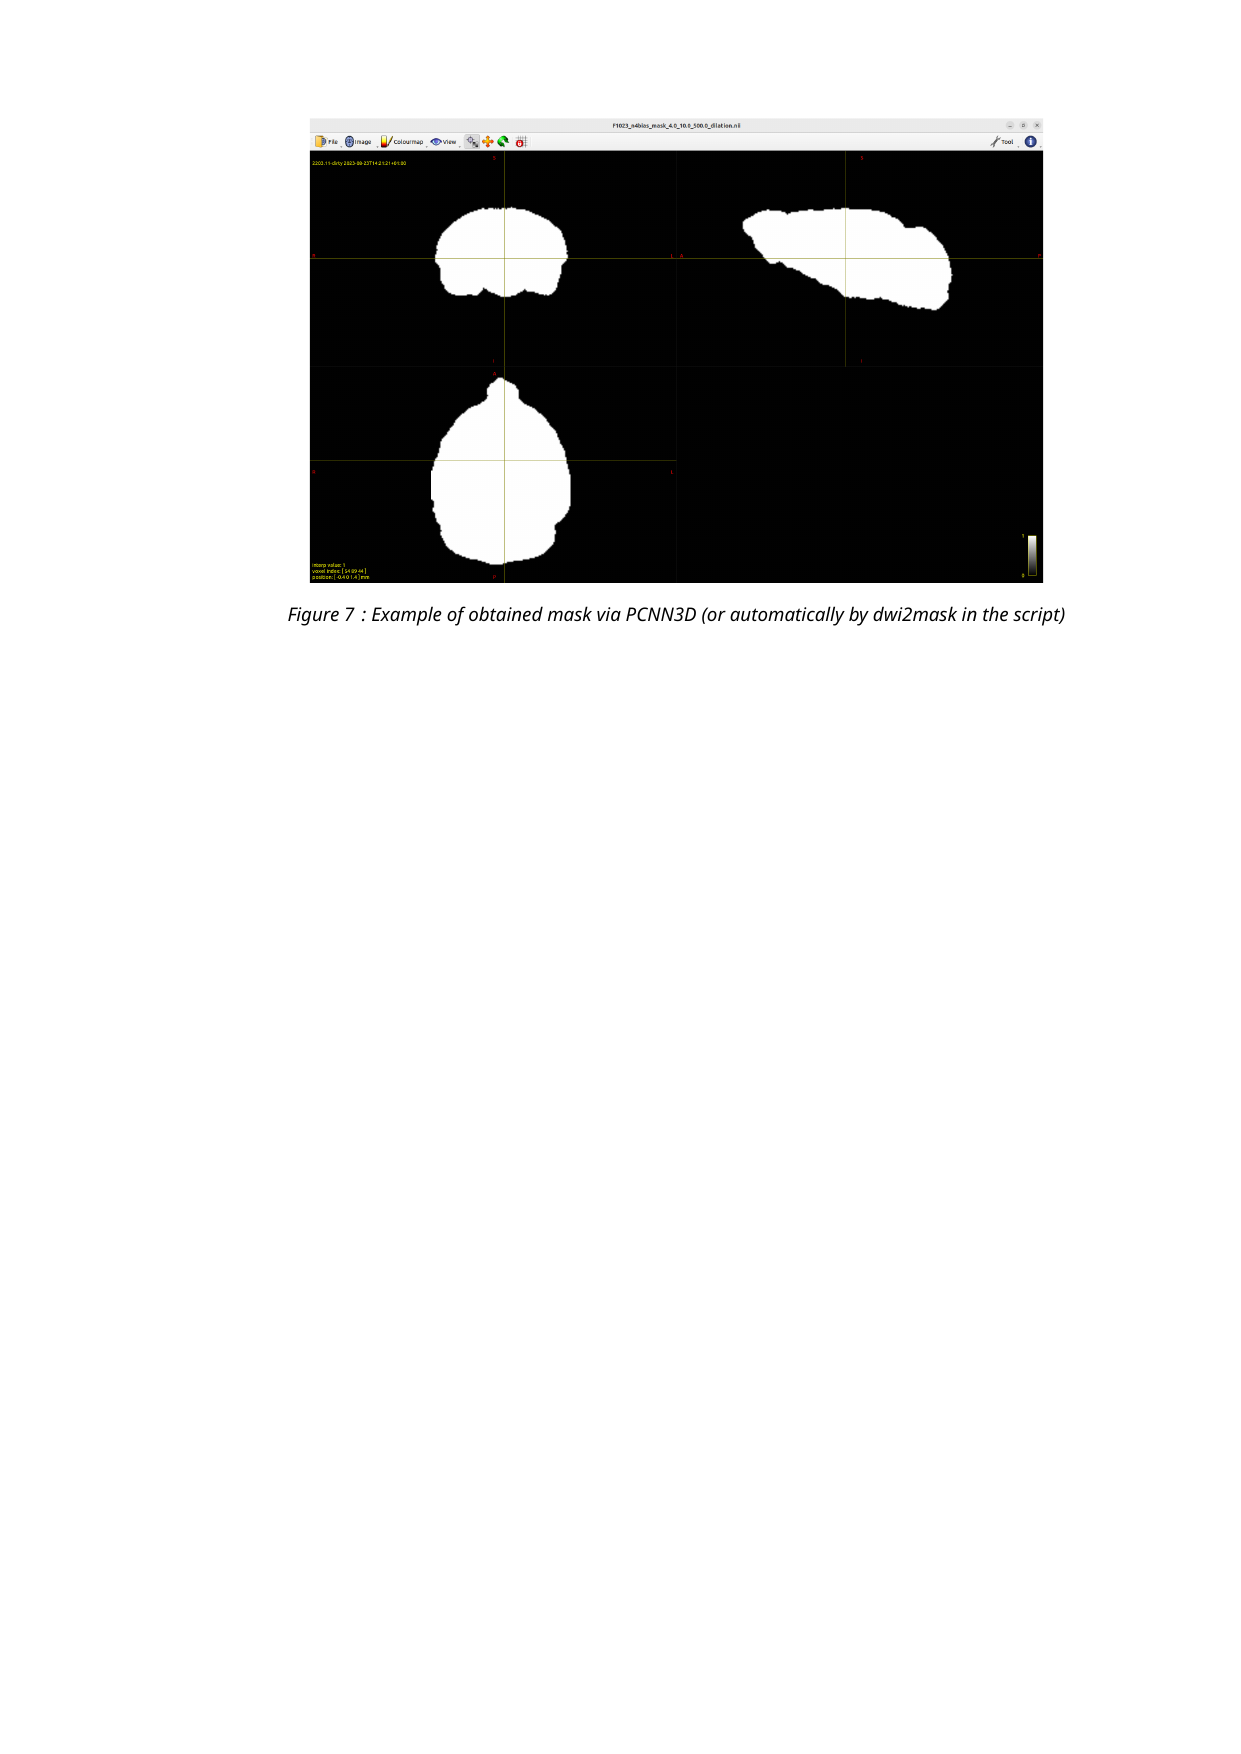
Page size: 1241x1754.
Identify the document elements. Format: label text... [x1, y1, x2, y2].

list Figure 7 : Example of obtained mask via PCNN3D (or automatically by dwi2mask in the script) [231, 601, 1122, 627]
picture [309, 118, 1044, 583]
